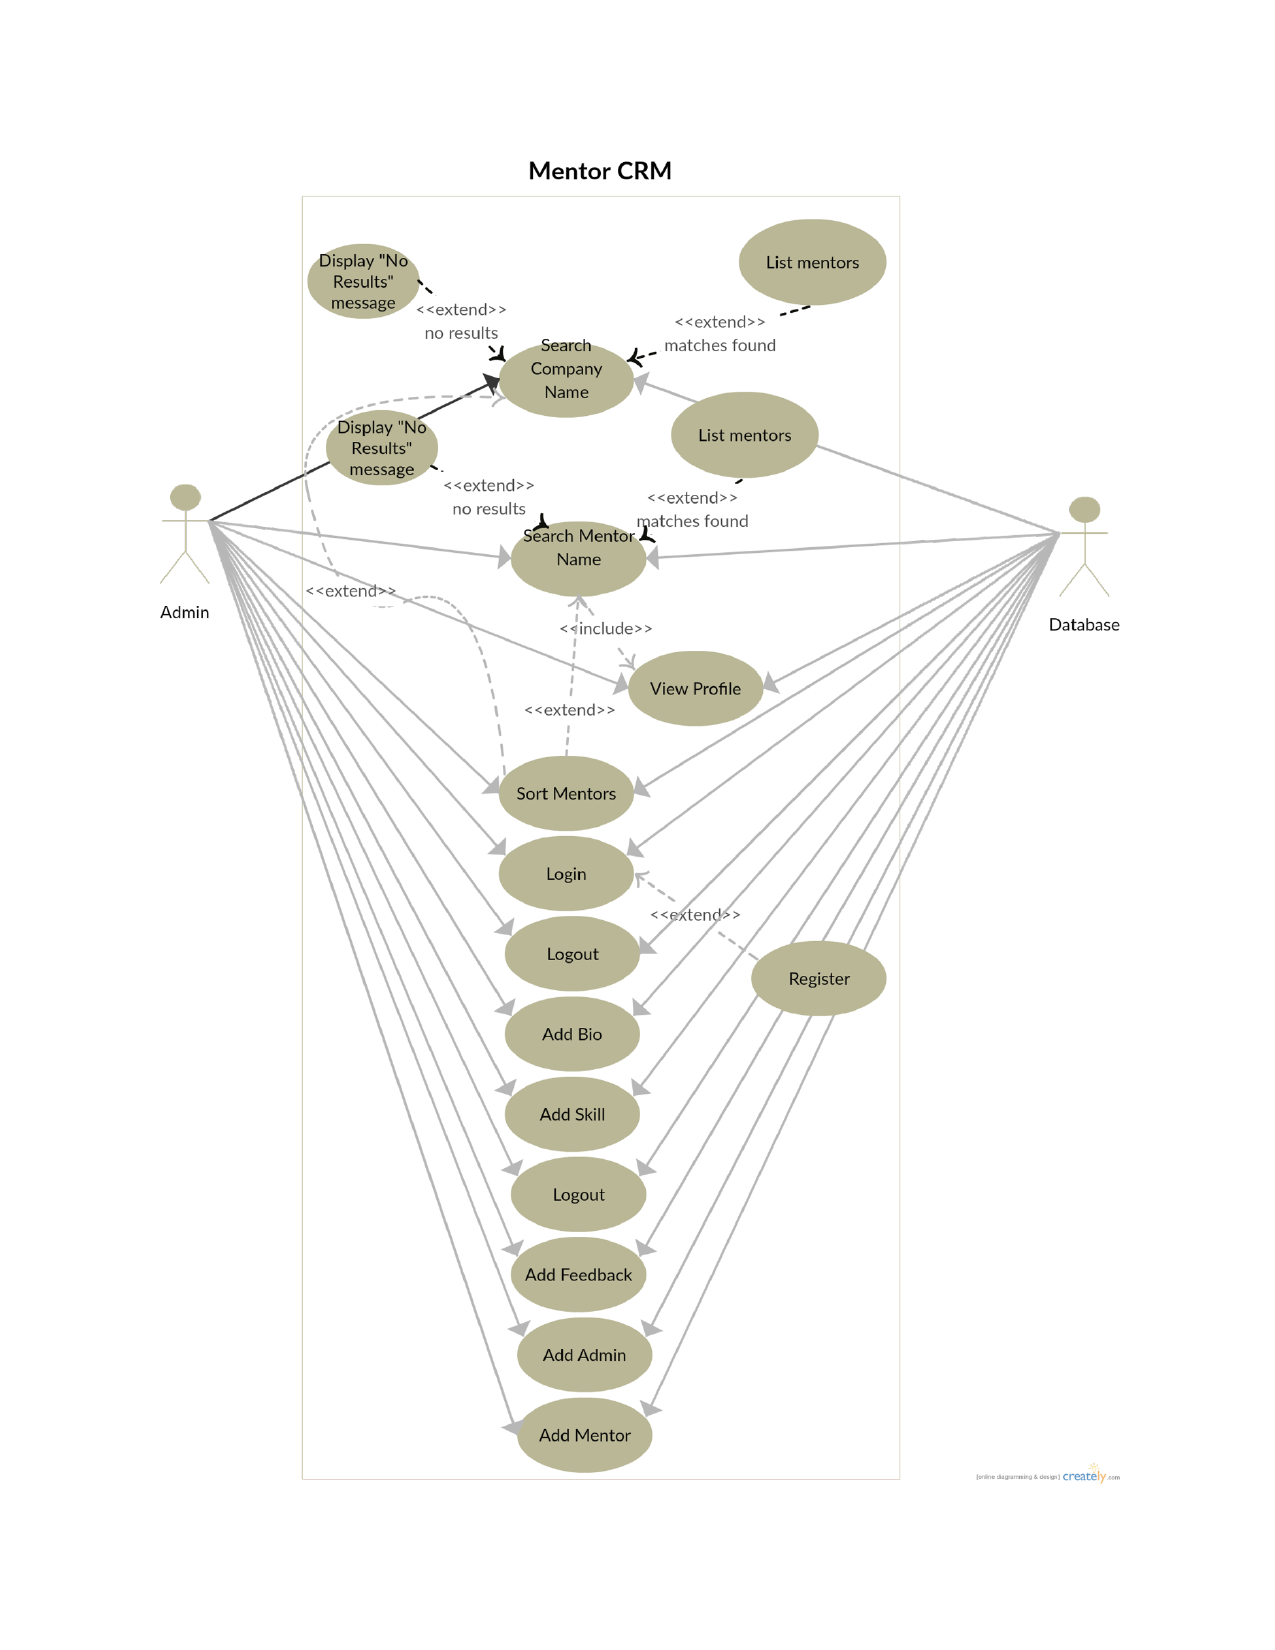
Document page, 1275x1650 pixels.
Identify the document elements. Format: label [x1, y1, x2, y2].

picture [150, 150, 1123, 1486]
